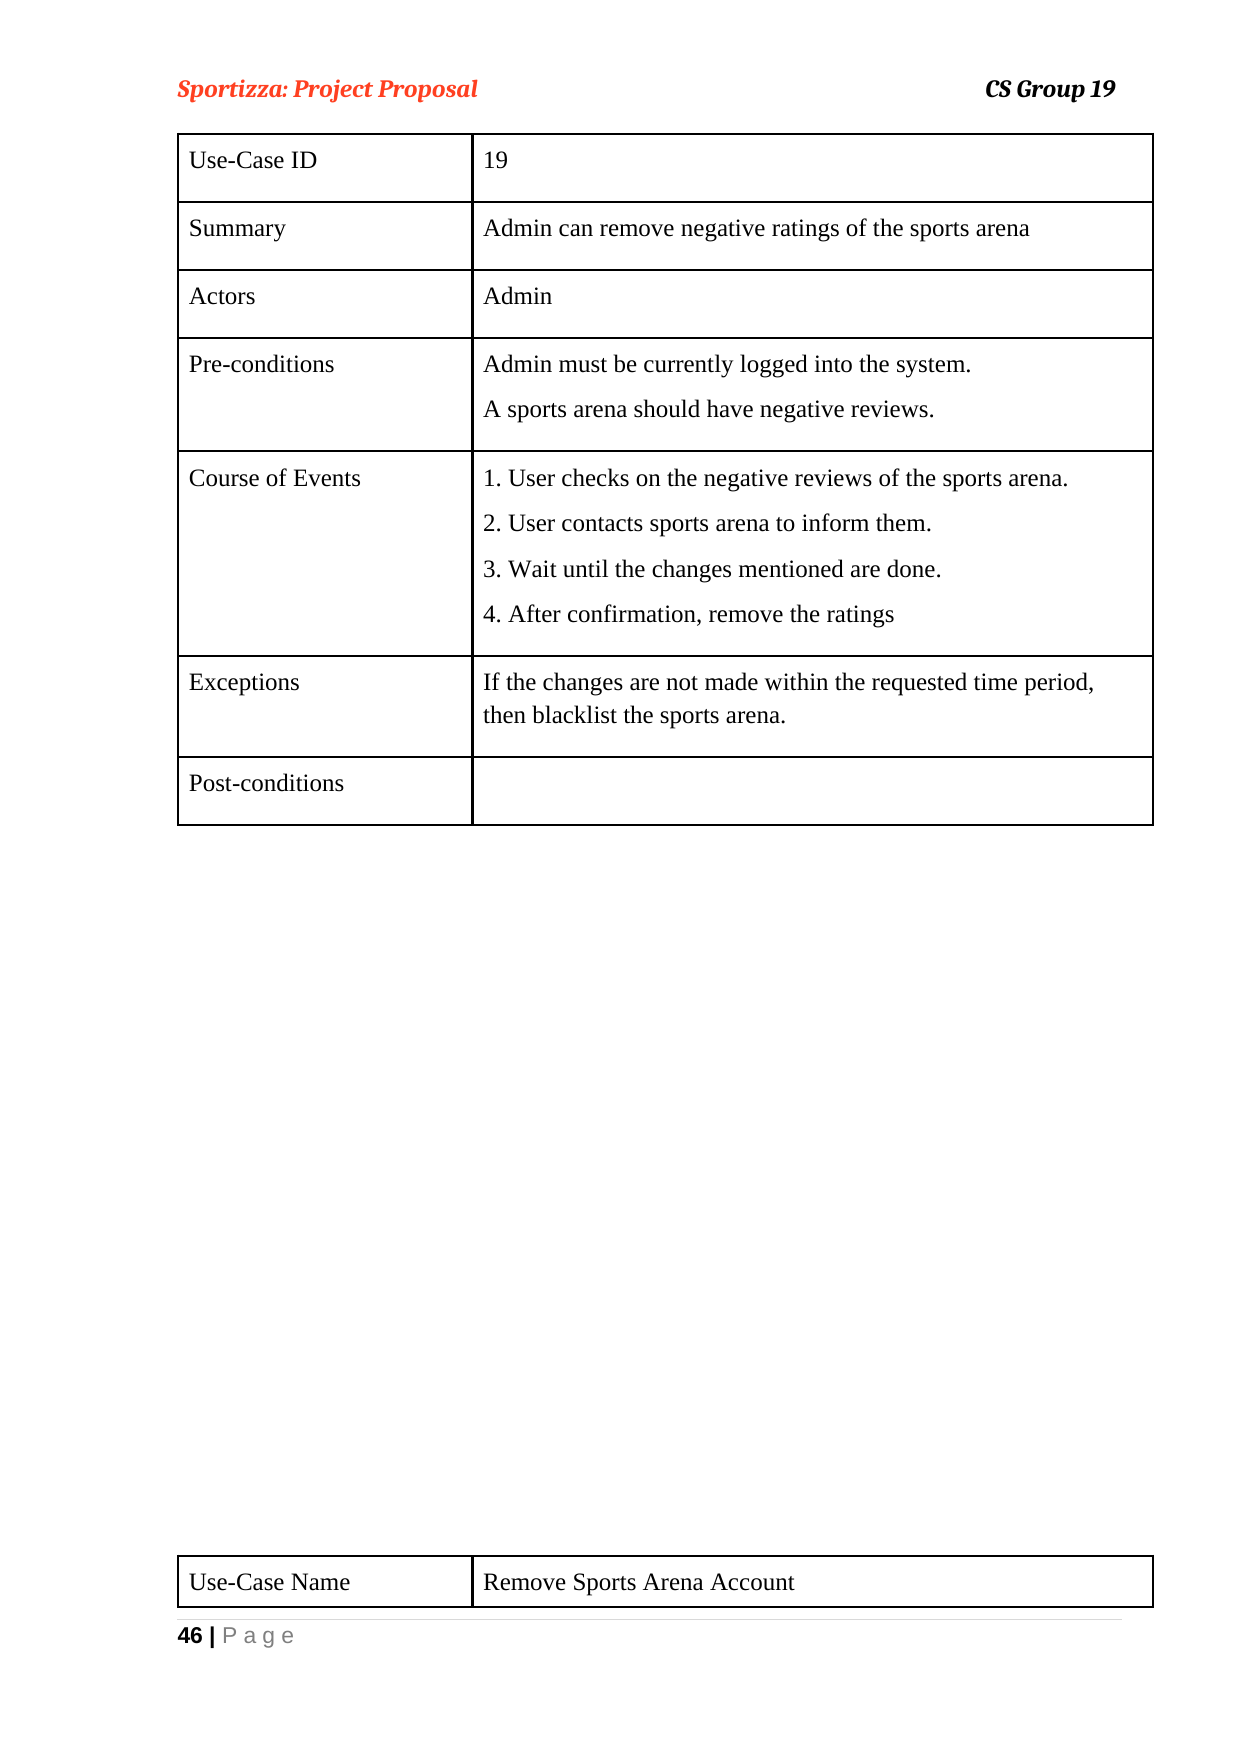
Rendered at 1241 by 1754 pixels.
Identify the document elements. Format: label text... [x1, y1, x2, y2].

table_cell Exceptions [179, 657, 471, 756]
table_cell Admin can remove negative ratings of the sports arena [474, 203, 1152, 268]
table_cell If the changes are not made within the requested time period, then blacklist the sports arena. [474, 657, 1152, 756]
table_header Use-Case Name [179, 1557, 471, 1606]
table_cell Admin [474, 271, 1152, 337]
table_cell 1. User checks on the negative reviews of the sports arena. 2. User contacts sports arena to inform them. 3. Wait until the changes mentioned are done. 4. After confirmation, remove the ratings [474, 452, 1152, 655]
table_cell 19 [474, 135, 1152, 201]
table_cell Use-Case ID [179, 135, 471, 201]
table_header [474, 1557, 1152, 1606]
table_cell Post-conditions [179, 758, 471, 824]
table_cell Admin must be currently logged into the system. A sports arena should have negative reviews. [474, 339, 1152, 450]
table_cell [474, 758, 1152, 824]
table_cell Pre-conditions [179, 339, 471, 450]
table_cell Actors [179, 271, 471, 337]
table_cell Course of Events [179, 452, 471, 655]
table_cell Summary [179, 203, 471, 268]
